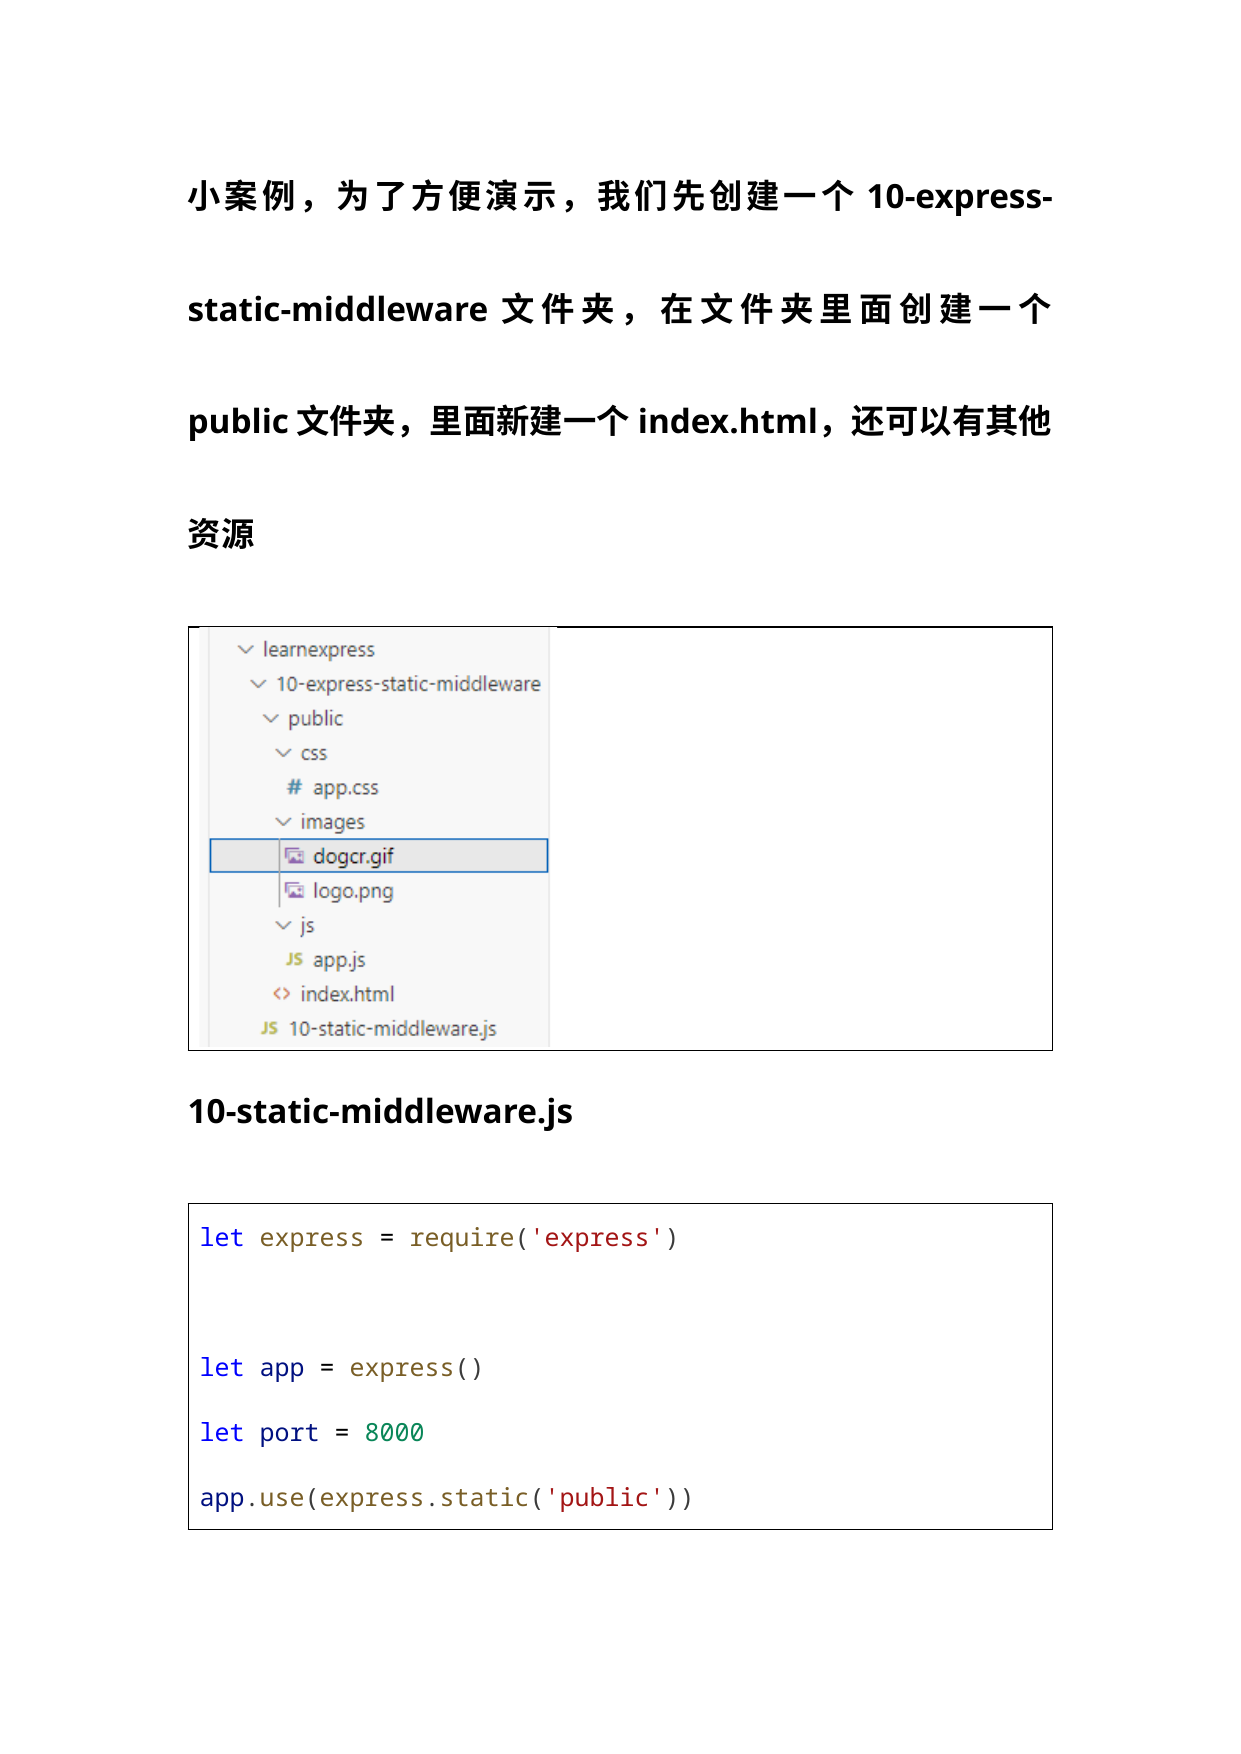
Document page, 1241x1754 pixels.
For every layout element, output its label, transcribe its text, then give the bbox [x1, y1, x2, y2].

subtitle 小案例，为了方便演示，我们先创建一个10-express-static-middleware文件夹，在文件夹里面创建一个public文件夹，里面新建一个index.html，还可以有其他资源 [187, 162, 1053, 564]
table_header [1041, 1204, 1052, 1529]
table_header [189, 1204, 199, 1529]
subtitle 10-static-middleware.js [187, 1078, 1053, 1143]
table_header [189, 628, 1052, 1050]
picture [199, 627, 558, 1047]
